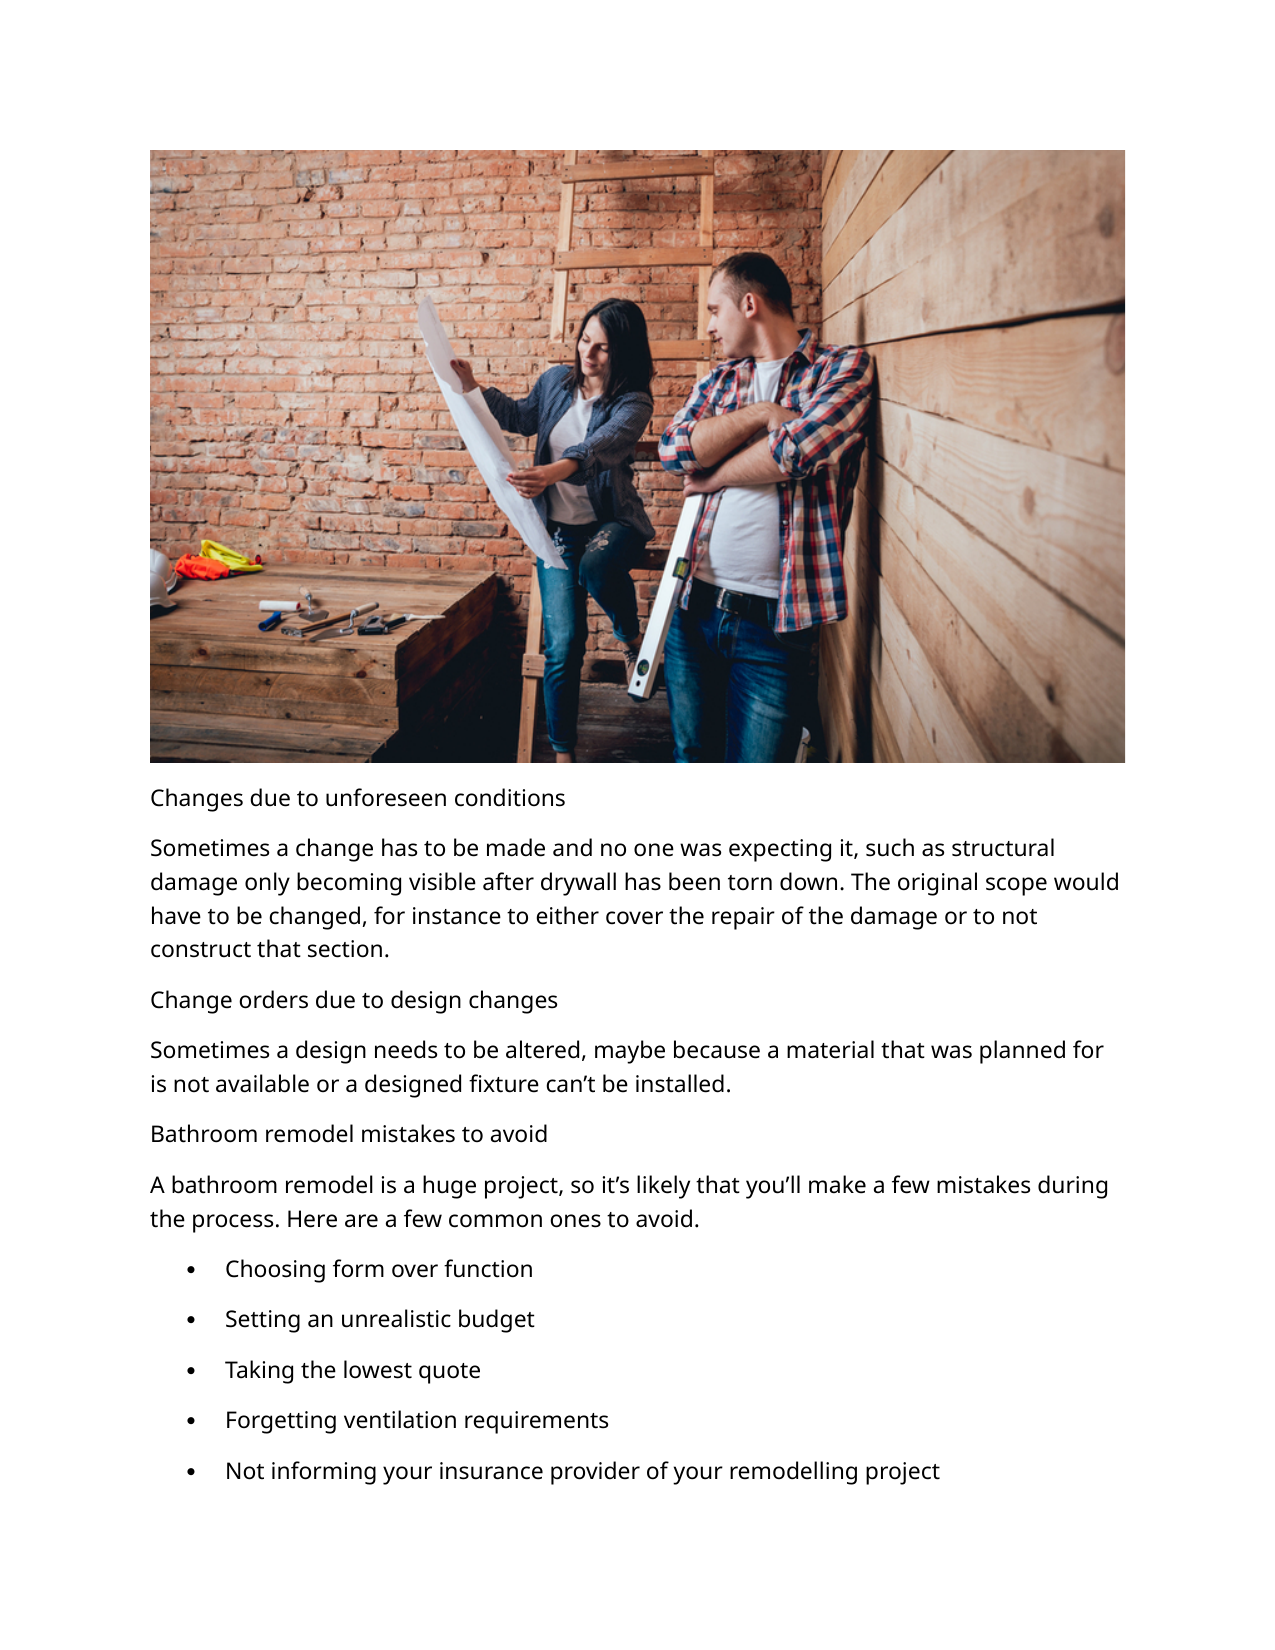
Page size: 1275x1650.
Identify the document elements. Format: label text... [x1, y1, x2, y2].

picture [751, 748, 757, 758]
picture [150, 150, 1125, 763]
text Sometimes a design needs to be altered, maybe because a material that was planned for is not available or a designed fixture can’t be installed. [150, 1034, 1125, 1099]
list Not informing your insurance provider of your remodelling project [187, 1454, 1125, 1486]
text Sometimes a change has to be made and no one was expecting it, such as structural damage only becoming visible after drywall has been torn down. The original scope would have to be changed, for instance to either cover the repair of the damage or to not construct that section. [150, 832, 1125, 964]
text Change orders due to design changes [150, 984, 1125, 1015]
picture [756, 750, 766, 763]
list Setting an unrealistic budget [187, 1303, 1125, 1334]
text A bathroom remodel is a huge project, so it’s likely that you’ll make a few mistakes during the process. Here are a few common ones to avoid. [150, 1169, 1125, 1234]
text Changes due to unforeseen conditions [150, 782, 1125, 813]
list Forgetting ventilation requirements [187, 1404, 1125, 1435]
list Taking the lowest quote [187, 1354, 1125, 1385]
text Bathroom remodel mistakes to avoid [150, 1118, 1125, 1149]
list Choosing form over function [187, 1253, 1125, 1284]
